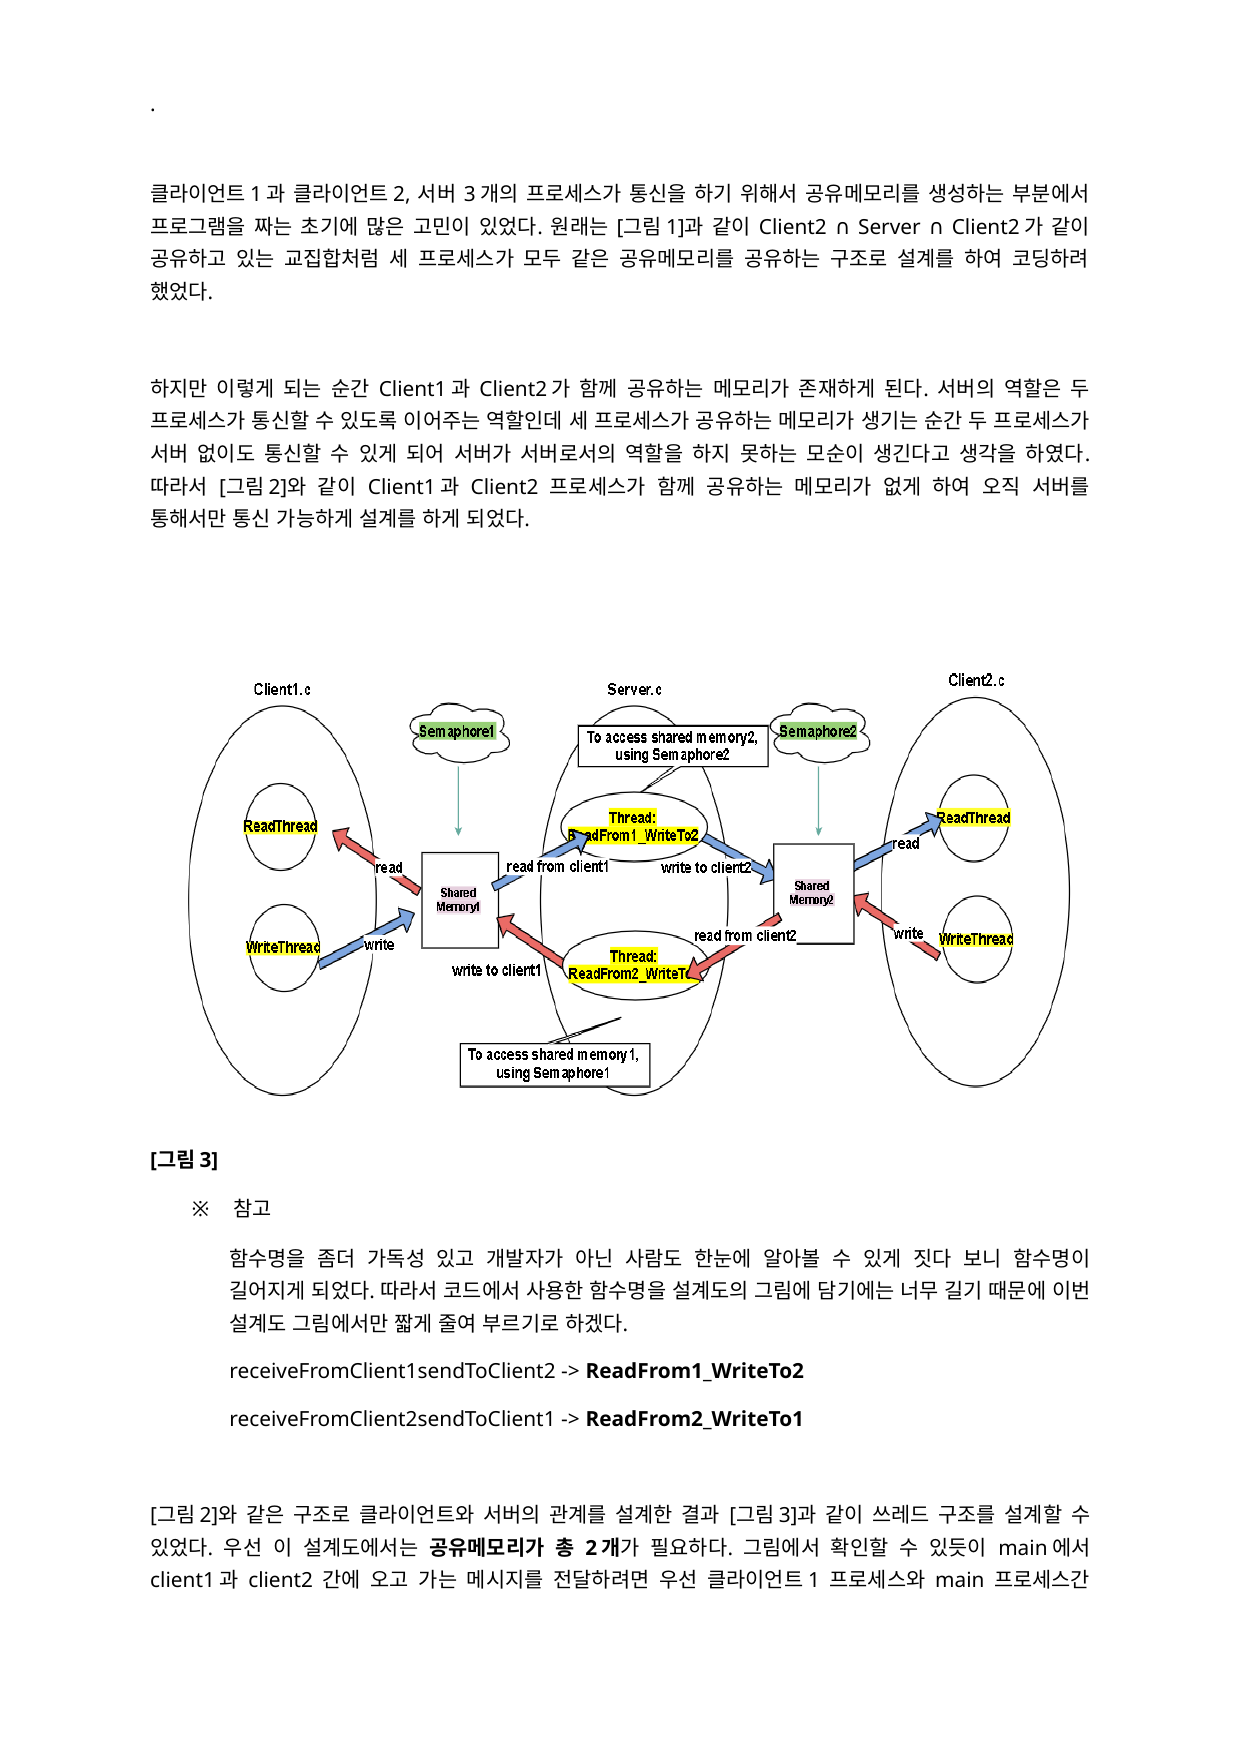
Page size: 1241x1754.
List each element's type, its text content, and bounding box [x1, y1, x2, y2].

text [그림3] [150, 1143, 1090, 1173]
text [150, 1498, 1090, 1594]
list 함수명을 좀더 가독성 있고 개발자가 아닌 사람도 한눈에 알아볼 수 있게 짓다 보니 함수명이 길어지게 되었다. 따라서 코드에서 사용한 함수명을 설계도의 그림에 담기에는 너무 길기 때문에 이번 설계도 그림에서만 짧게 줄여 부르기로 하겠다. [229, 1242, 1090, 1337]
text receiveFromClient1sendToClient2 -> ReadFrom1_WriteTo2 [150, 1356, 1090, 1385]
text receiveFromClient2sendToClient1 -> ReadFrom2_WriteTo1 [150, 1404, 1090, 1432]
text 클라이언트1과 클라이언트2, 서버 3개의 프로세스가 통신을 하기 위해서 공유메모리를 생성하는 부분에서 프로그램을 짜는 초기에 많은 고민이 있었다. 원래는 [그림1]과 같이 Client2 ∩ Server ∩ Client2가 같이 공유하고 있는 교집합처럼 세 프로세스가 모두 같은 공유메모리를 공유하는 구조로 설계를 하여 코딩하려 했었다. [150, 177, 1090, 306]
text 하지만 이렇게 되는 순간 Client1과 Client2가 함께 공유하는 메모리가 존재하게 된다. 서버의 역할은 두 프로세스가 통신할 수 있도록 이어주는 역할인데 세 프로세스가 공유하는 메모리가 생기는 순간 두 프로세스가 서버 없이도 통신할 수 있게 되어 서버가 서버로서의 역할을 하지 못하는 모순이 생긴다고 생각을 하였다. 따라서 [그림2]와 같이 Client1과 Client2 프로세스가 함께 공유하는 메모리가 없게 하여 오직 서버를 통해서만 통신 가능하게 설계를 하게 되었다. [150, 372, 1090, 533]
list 참고 [192, 1192, 1090, 1223]
picture [150, 599, 1091, 1125]
